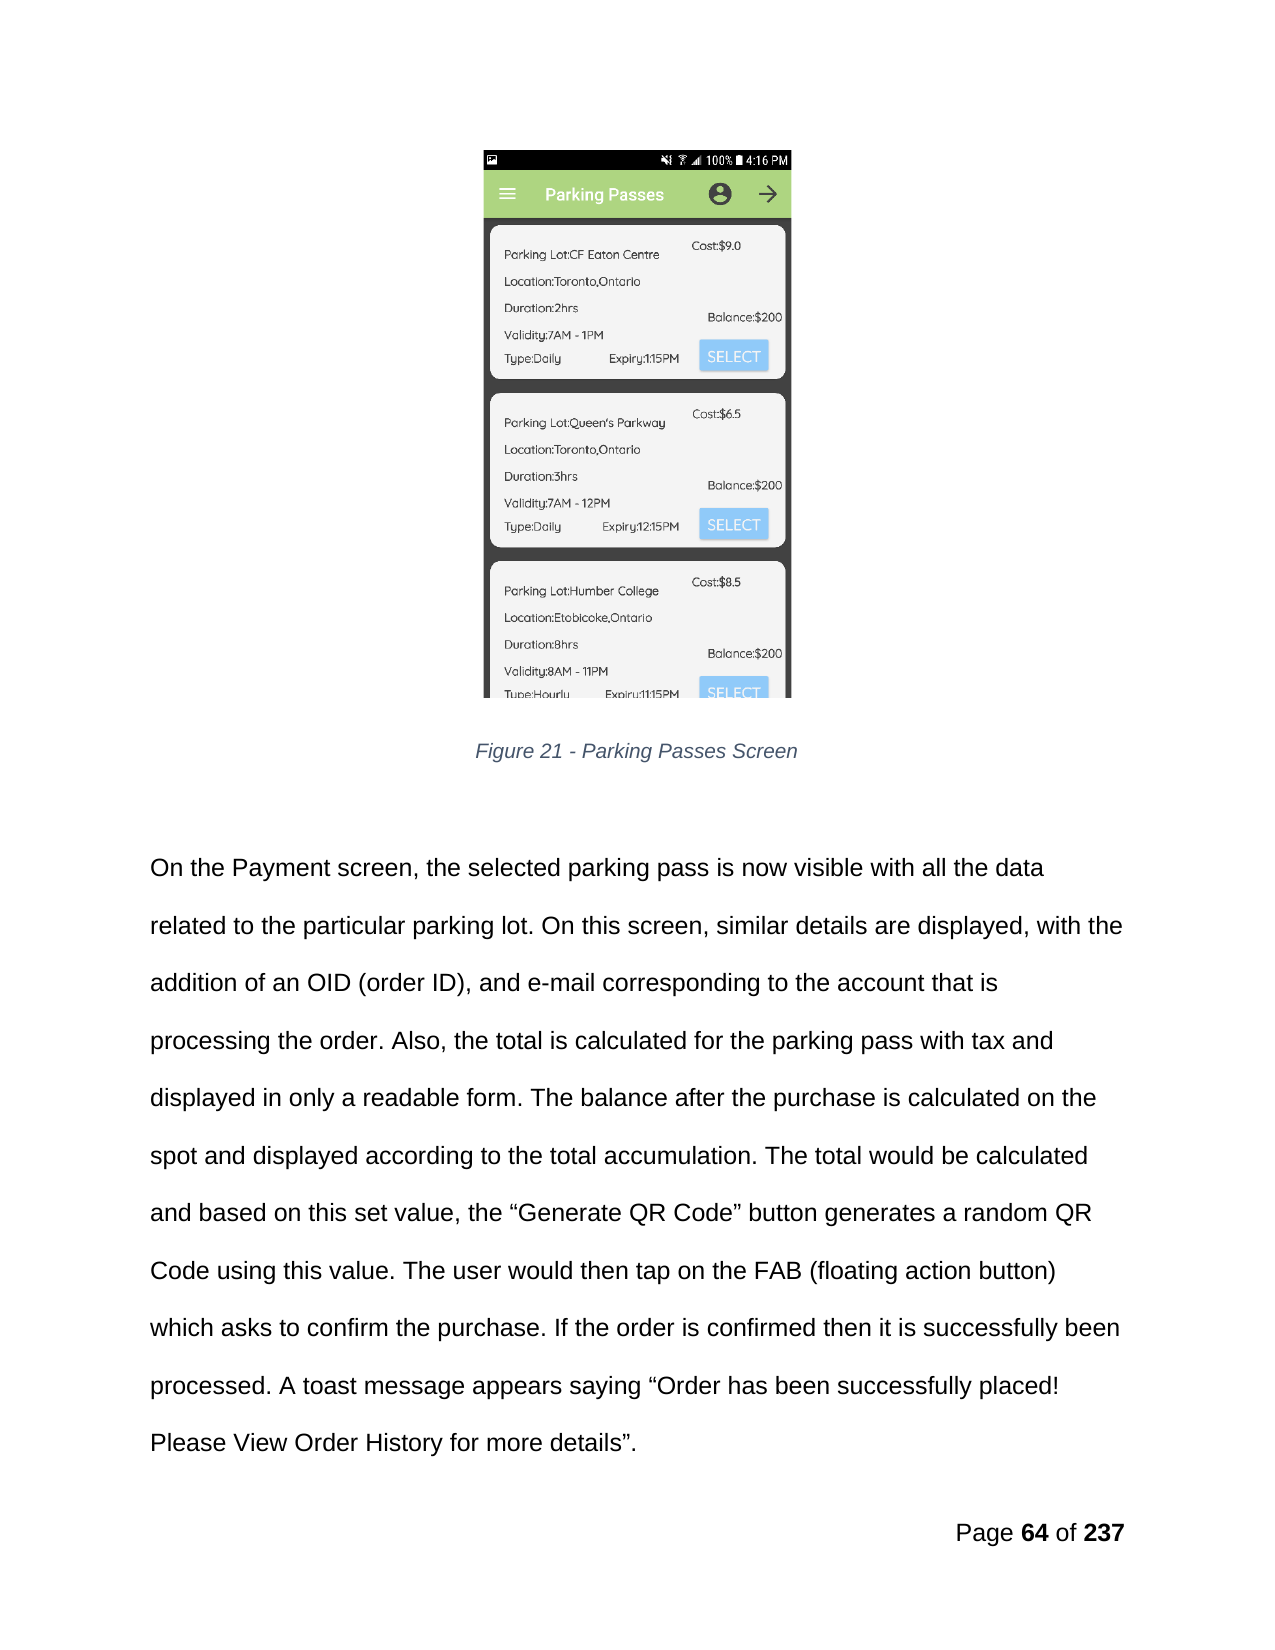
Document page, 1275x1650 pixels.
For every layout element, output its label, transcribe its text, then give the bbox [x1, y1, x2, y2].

text On the Payment screen, the selected parking pass is now visible with all the data related to the particular parking lot. On this screen, similar details are displayed, with the addition of an OID (order ID), and e-mail corresponding to the account that is processing the order. Also, the total is calculated for the parking pass with tax and displayed in only a readable form. The balance after the purchase is calculated on the spot and displayed according to the total accumulation. The total would be calculated and based on this set value, the “Generate QR Code” button generates a random QR Code using this value. The user would then tap on the FAB (floating action button) which asks to confirm the purchase. If the order is confirmed then it is successfully been processed. A toast message appears saying “Order has been successfully placed! Please View Order History for more details”. [150, 853, 1125, 1457]
picture [483, 150, 792, 698]
text Figure 21 - Parking Passes Screen [150, 738, 1125, 762]
